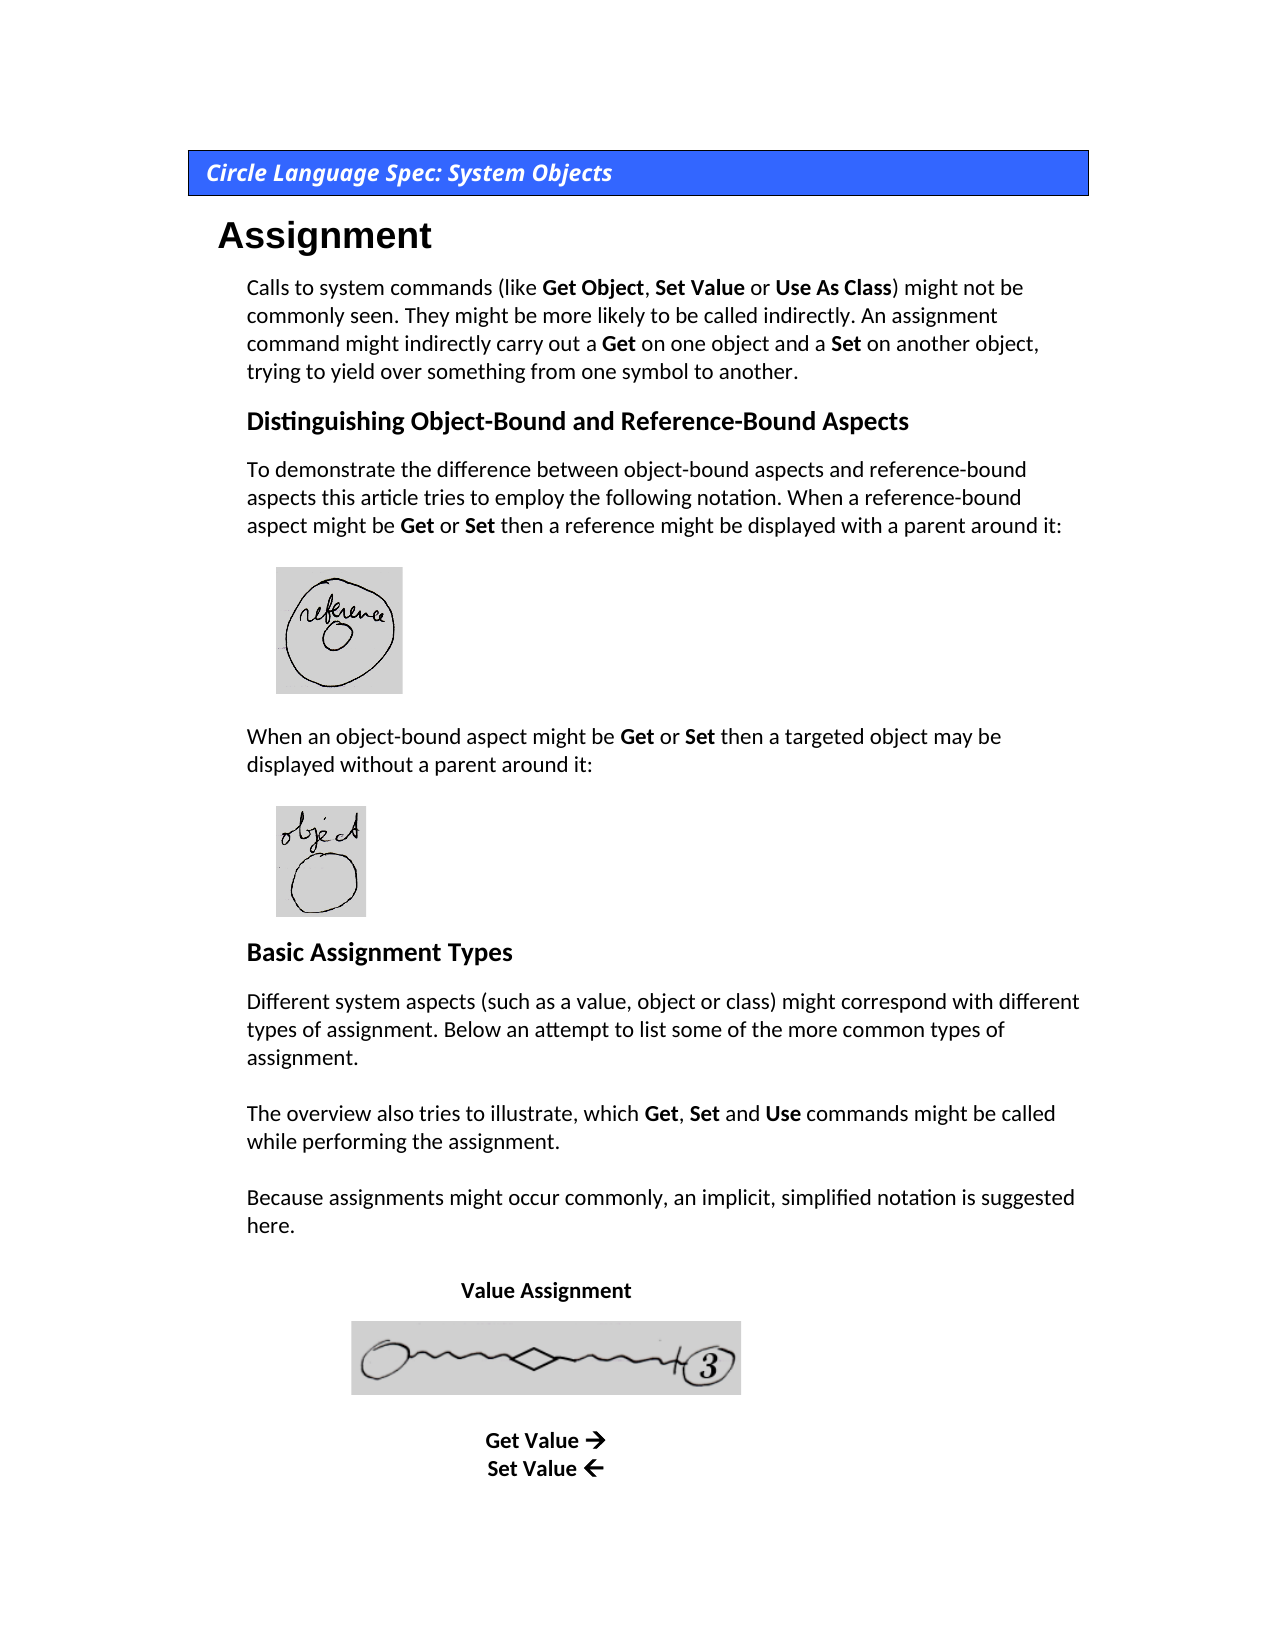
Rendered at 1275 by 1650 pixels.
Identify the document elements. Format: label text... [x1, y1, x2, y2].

subtitle Basic Assignment Types [247, 935, 1087, 968]
text The overview also tries to illustrate, which Get, Set and Use commands might be called while performing the assignment. [247, 1099, 1087, 1155]
text Calls to system commands (like Get Object, Set Value or Use As Class) might not be commonly seen. They might be more likely to be called indirectly. An assignment command might indirectly carry out a Get on one object and a Set on another object, trying to yield over something from one symbol to another. [247, 273, 1087, 385]
text When an object-bound aspect might be Get or Set then a targeted object may be displayed without a parent around it: [247, 722, 1087, 778]
subtitle Distinguishing Object-Bound and Reference-Bound Aspects [247, 404, 1087, 437]
table_header Value Assignment [251, 1267, 842, 1313]
text To demonstrate the difference between object-bound aspects and reference-bound aspects this article tries to employ the following notation. When a reference-bound aspect might be Get or Set then a reference might be displayed with a parent around it: [247, 455, 1087, 539]
picture [276, 567, 403, 694]
text Because assignments might occur commonly, an implicit, simplified notation is suggested here. [247, 1183, 1087, 1239]
subtitle Assignment [217, 213, 1087, 256]
table_header Circle Language Spec: System Objects [189, 151, 1088, 195]
picture [351, 1321, 742, 1395]
text Different system aspects (such as a value, object or class) might correspond with different types of assignment. Below an attempt to list some of the more common types of assignment. [247, 987, 1087, 1071]
picture [276, 806, 367, 917]
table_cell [251, 1313, 842, 1491]
